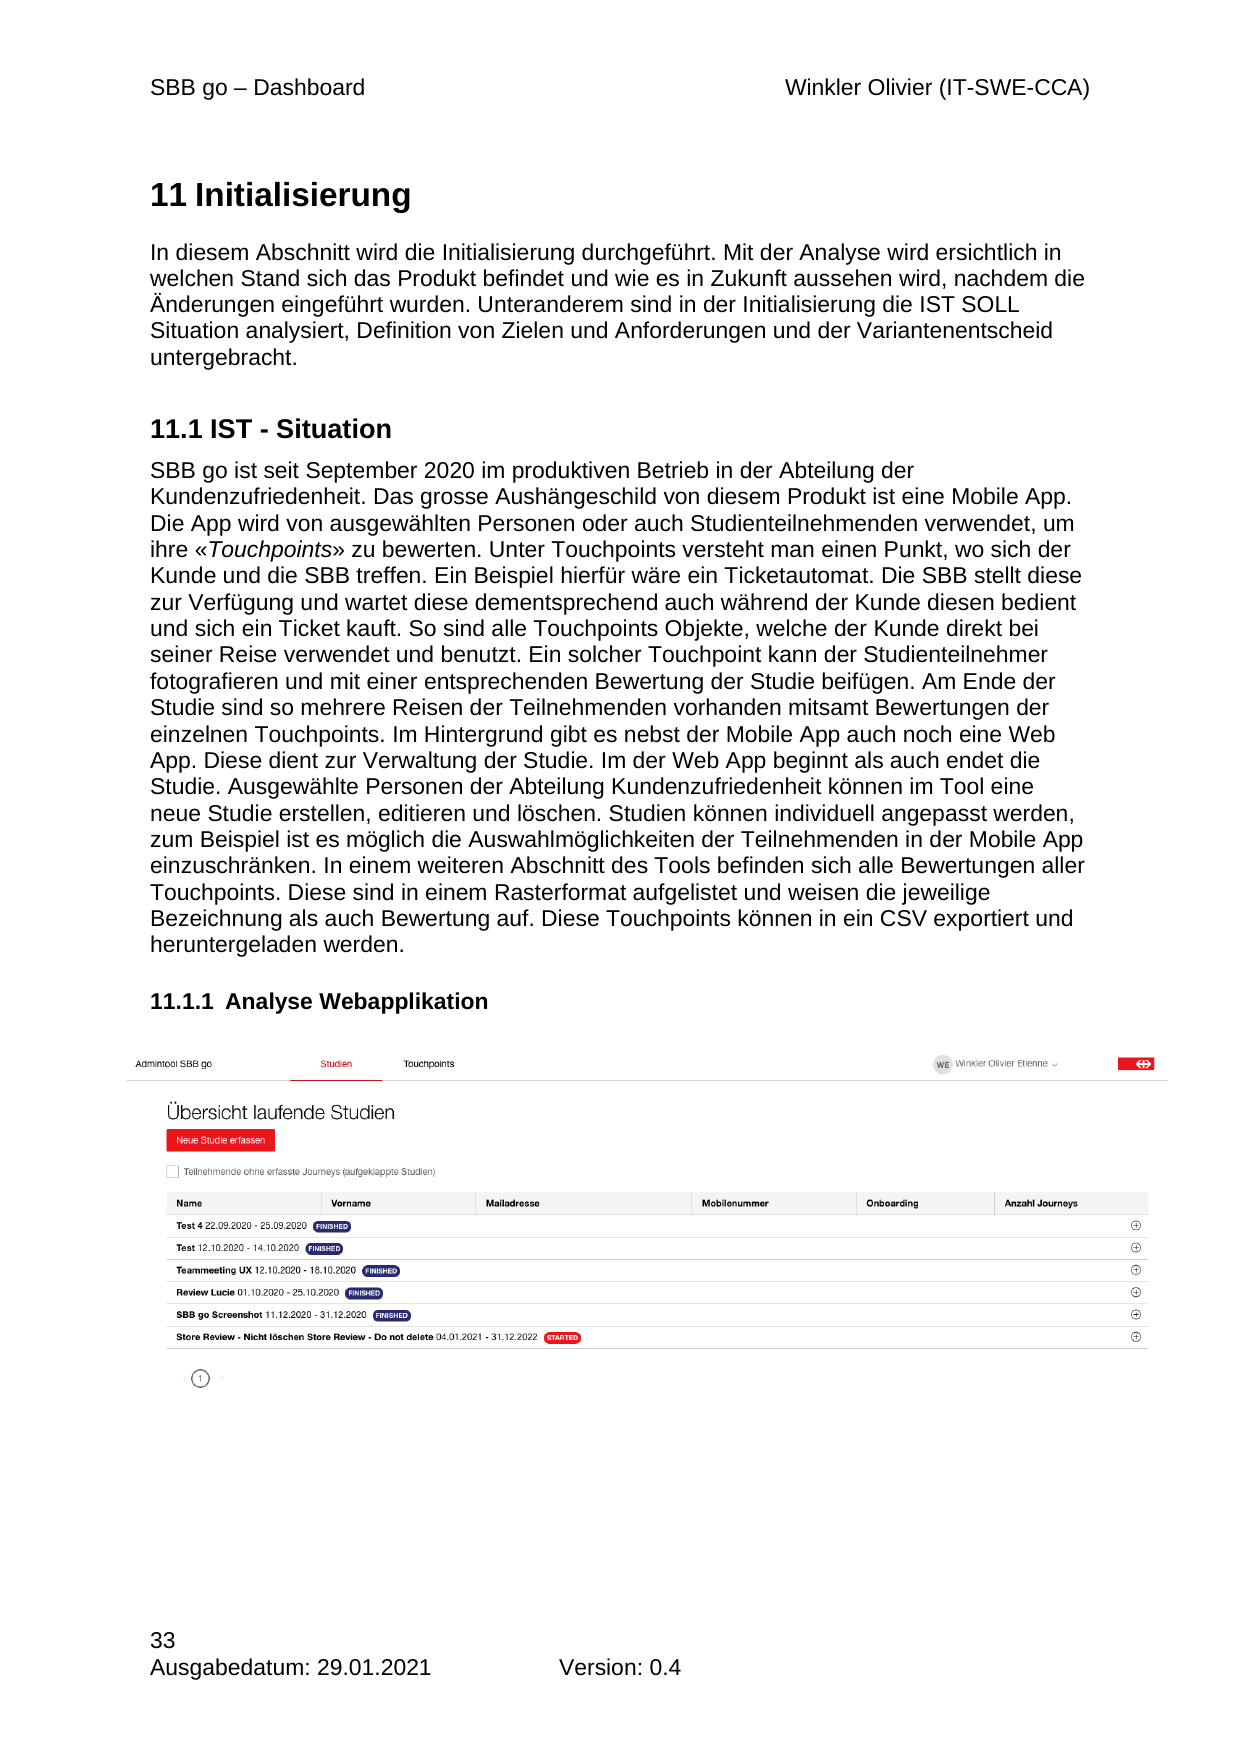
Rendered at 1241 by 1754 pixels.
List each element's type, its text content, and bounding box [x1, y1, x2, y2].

subtitle IST - Situation [150, 413, 1090, 444]
text SBB go ist seit September 2020 im produktiven Betrieb in der Abteilung der Kundenzufriedenheit. Das grosse Aushängeschild von diesem Produkt ist eine Mobile App. Die App wird von ausgewählten Personen oder auch Studienteilnehmenden verwendet, um ihre «Touchpoints» zu bewerten. Unter Touchpoints versteht man einen Punkt, wo sich der Kunde und die SBB treffen. Ein Beispiel hierfür wäre ein Ticketautomat. Die SBB stellt diese zur Verfügung und wartet diese dementsprechend auch während der Kunde diesen bedient und sich ein Ticket kauft. So sind alle Touchpoints Objekte, welche der Kunde direkt bei seiner Reise verwendet und benutzt. Ein solcher Touchpoint kann der Studienteilnehmer fotografieren und mit einer entsprechenden Bewertung der Studie beifügen. Am Ende der Studie sind so mehrere Reisen der Teilnehmenden vorhanden mitsamt Bewertungen der einzelnen Touchpoints. Im Hintergrund gibt es nebst der Mobile App auch noch eine Web App. Diese dient zur Verwaltung der Studie. Im der Web App beginnt als auch endet die Studie. Ausgewählte Personen der Abteilung Kundenzufriedenheit können im Tool eine neue Studie erstellen, editieren und löschen. Studien können individuell angepasst werden, zum Beispiel ist es möglich die Auswahlmöglichkeiten der Teilnehmenden in der Mobile App einzuschränken. In einem weiteren Abschnitt des Tools befinden sich alle Bewertungen aller Touchpoints. Diese sind in einem Rasterformat aufgelistet und weisen die jeweilige Bezeichnung als auch Bewertung auf. Diese Touchpoints können in ein CSV exportiert und heruntergeladen werden. [150, 457, 1090, 958]
text In diesem Abschnitt wird die Initialisierung durchgeführt. Mit der Analyse wird ersichtlich in welchen Stand sich das Produkt befindet und wie es in Zukunft aussehen wird, nachdem die Änderungen eingeführt wurden. Unteranderem sind in der Initialisierung die IST SOLL Situation analysiert, Definition von Zielen und Anforderungen und der Variantenentscheid untergebracht. [150, 238, 1090, 370]
picture [126, 1052, 1168, 1393]
subtitle Initialisierung [150, 175, 1090, 213]
subtitle Analyse Webapplikation [150, 988, 1090, 1014]
